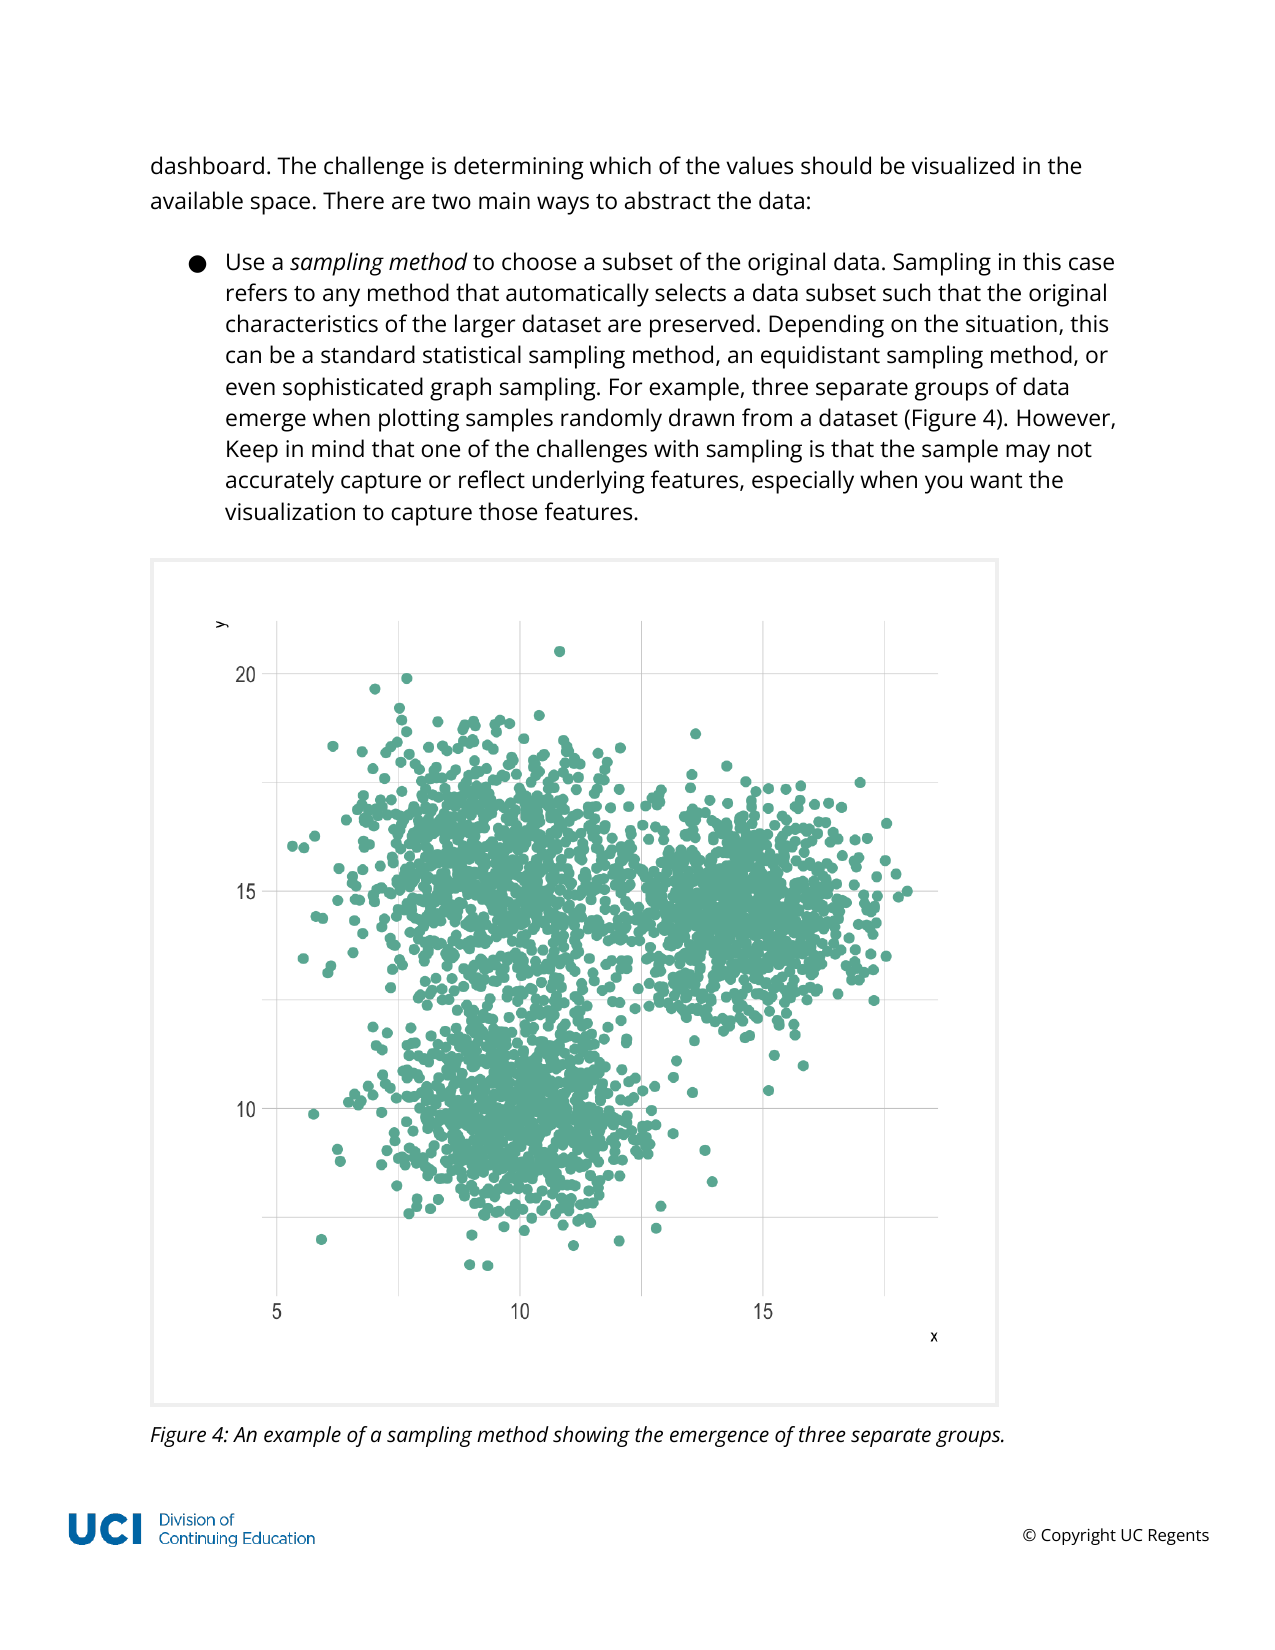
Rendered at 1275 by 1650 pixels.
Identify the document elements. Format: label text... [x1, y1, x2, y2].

text Figure 4: An example of a sampling method showing the emergence of three separate groups. [150, 1420, 1125, 1448]
picture [154, 562, 995, 1403]
picture [68, 1512, 317, 1547]
list Use a sampling method to choose a subset of the original data. Sampling in this case refers to any method that automatically selects a data subset such that the original characteristics of the larger dataset are preserved. Depending on the situation, this can be a standard statistical sampling method, an equidistant sampling method, or even sophisticated graph sampling. For example, three separate groups of data emerge when plotting samples randomly drawn from a dataset (Figure 4). However, Keep in mind that one of the challenges with sampling is that the sample may not accurately capture or reflect underlying features, especially when you want the visualization to capture those features. [187, 246, 1125, 527]
